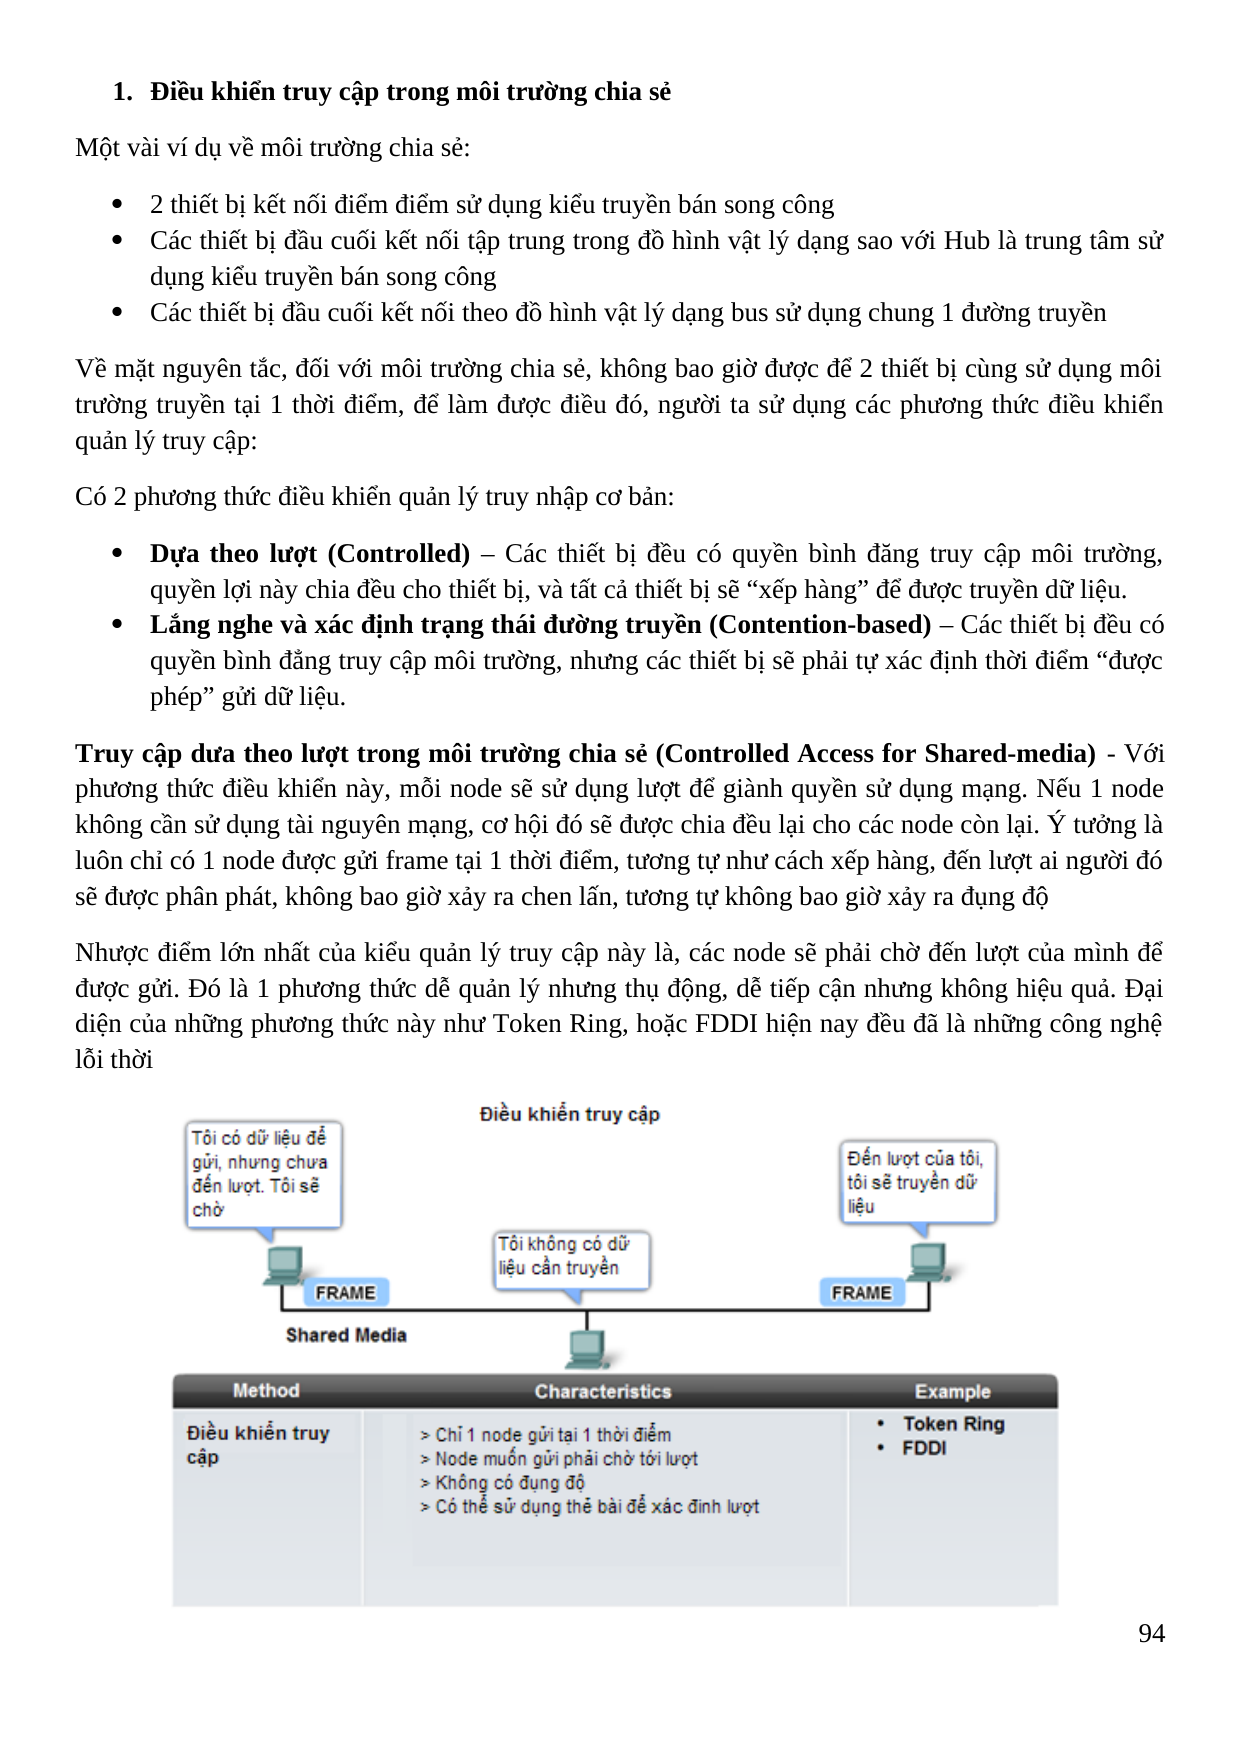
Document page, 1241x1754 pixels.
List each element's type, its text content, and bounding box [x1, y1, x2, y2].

text Truy cập dưa theo lượt trong môi trường chia sẻ (Controlled Access for Shared-media) - Với phương thức điều khiển này, mỗi node sẽ sử dụng lượt để giành quyền sử dụng mạng. Nếu 1 node không cần sử dụng tài nguyên mạng, cơ hội đó sẽ được chia đều lại cho các node còn lại. Ý tưởng là luôn chỉ có 1 node được gửi frame tại 1 thời điểm, tương tự như cách xếp hàng, đến lượt ai người đó sẽ được phân phát, không bao giờ xảy ra chen lấn, tương tự không bao giờ xảy ra đụng độ [75, 737, 1165, 911]
text Một vài ví dụ về môi trường chia sẻ: [75, 132, 1165, 163]
text Về mặt nguyên tắc, đối với môi trường chia sẻ, không bao giờ được để 2 thiết bị cùng sử dụng môi trường truyền tại 1 thời điểm, để làm được điều đó, người ta sử dụng các phương thức điều khiển quản lý truy cập: [75, 352, 1165, 455]
picture [170, 1100, 1071, 1614]
list 2 thiết bị kết nối điểm điểm sử dụng kiểu truyền bán song công [112, 188, 1165, 219]
list Các thiết bị đầu cuối kết nối theo đồ hình vật lý dạng bus sử dụng chung 1 đường truyền [112, 296, 1165, 327]
list Dựa theo lượt (Controlled) – Các thiết bị đều có quyền bình đăng truy cập môi trường, quyền lợi này chia đều cho thiết bị, và tất cả thiết bị sẽ “xếp hàng” để được truyền dữ liệu. [112, 537, 1165, 604]
list Các thiết bị đầu cuối kết nối tập trung trong đồ hình vật lý dạng sao với Hub là trung tâm sử dụng kiểu truyền bán song công [112, 224, 1165, 291]
text Nhược điểm lớn nhất của kiểu quản lý truy cập này là, các node sẽ phải chờ đến lượt của mình để được gửi. Đó là 1 phương thức dễ quản lý nhưng thụ động, dễ tiếp cận nhưng không hiệu quả. Đại diện của những phương thức này như Token Ring, hoặc FDDI hiện nay đều đã là những công nghệ lỗi thời [75, 936, 1165, 1074]
list Lắng nghe và xác định trạng thái đường truyền (Contention-based) – Các thiết bị đều có quyền bình đẳng truy cập môi trường, nhưng các thiết bị sẽ phải tự xác định thời điểm “được phép” gửi dữ liệu. [112, 608, 1165, 711]
text Có 2 phương thức điều khiển quản lý truy nhập cơ bản: [75, 480, 1165, 512]
list Điều khiển truy cập trong môi trường chia sẻ [112, 75, 1165, 106]
